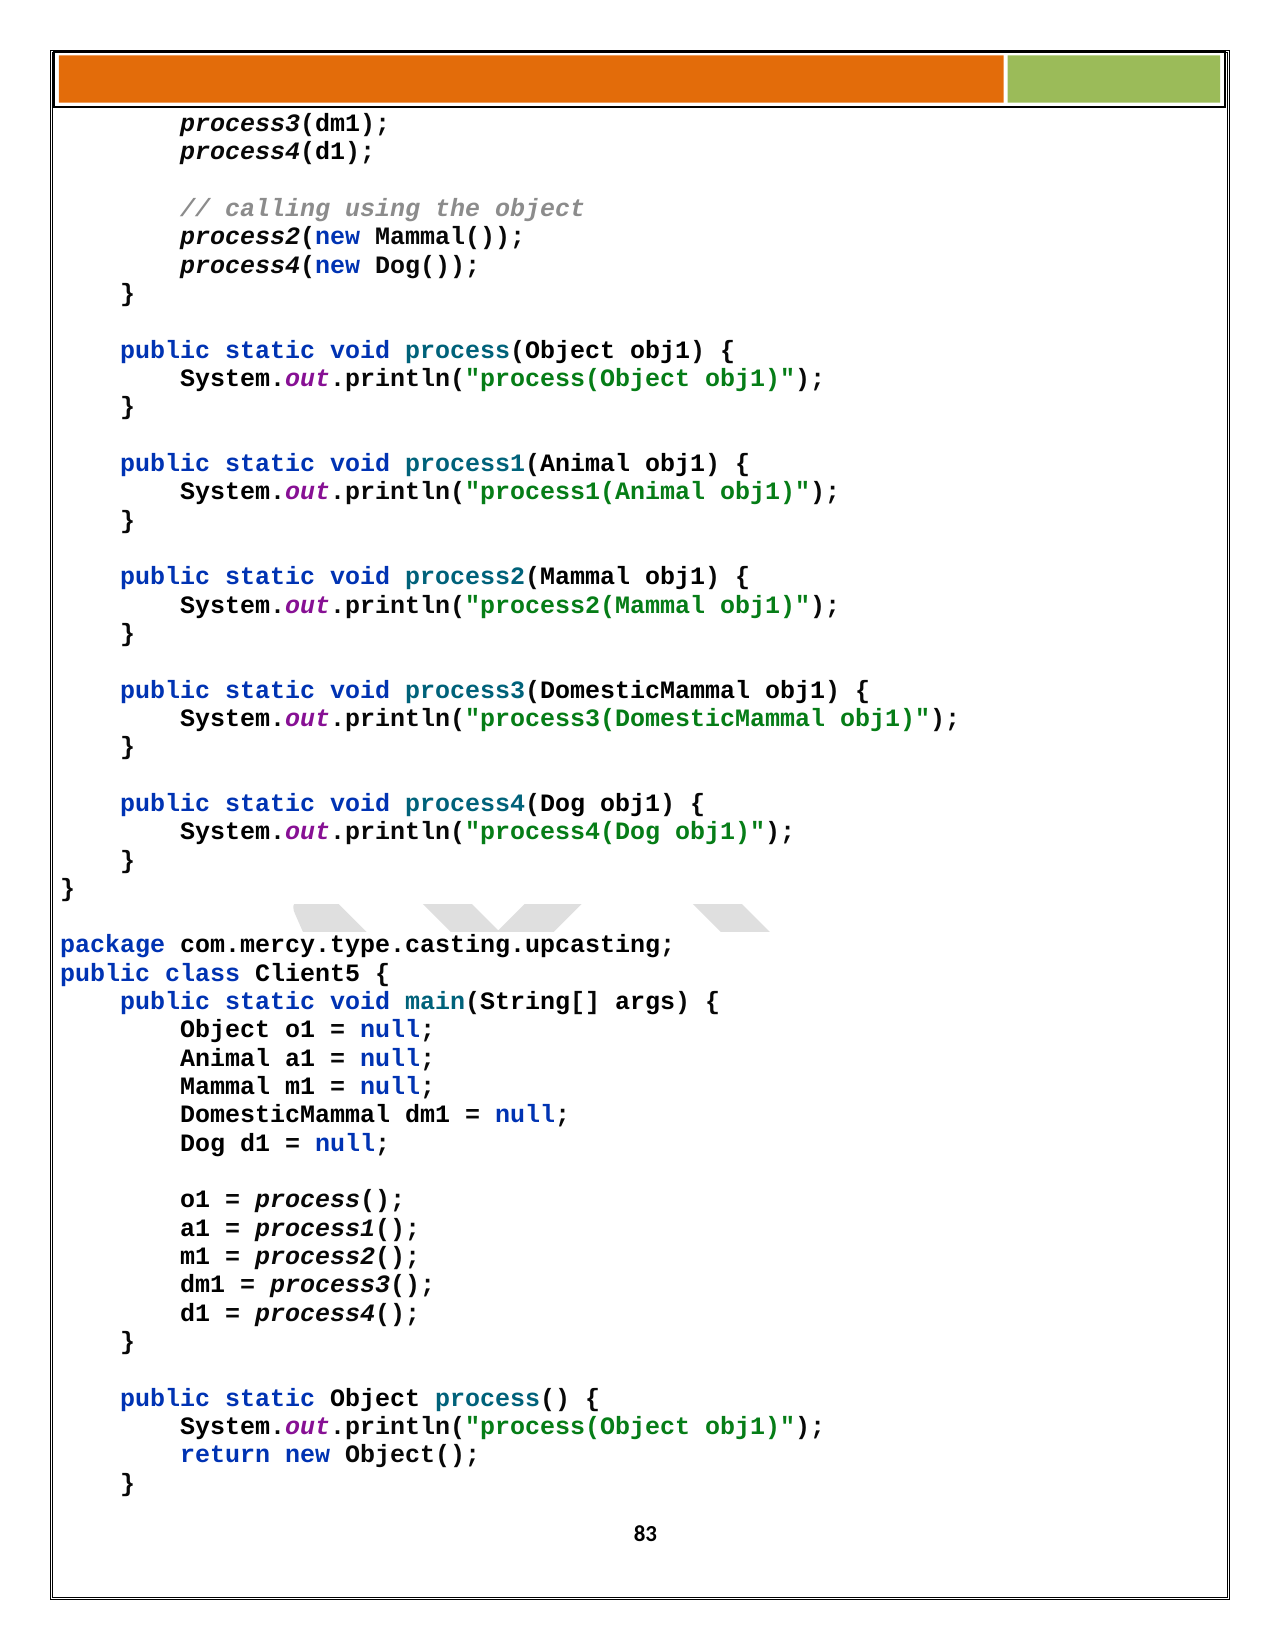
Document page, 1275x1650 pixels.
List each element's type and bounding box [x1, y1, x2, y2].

text [60, 111, 1227, 904]
text [60, 932, 1227, 1499]
